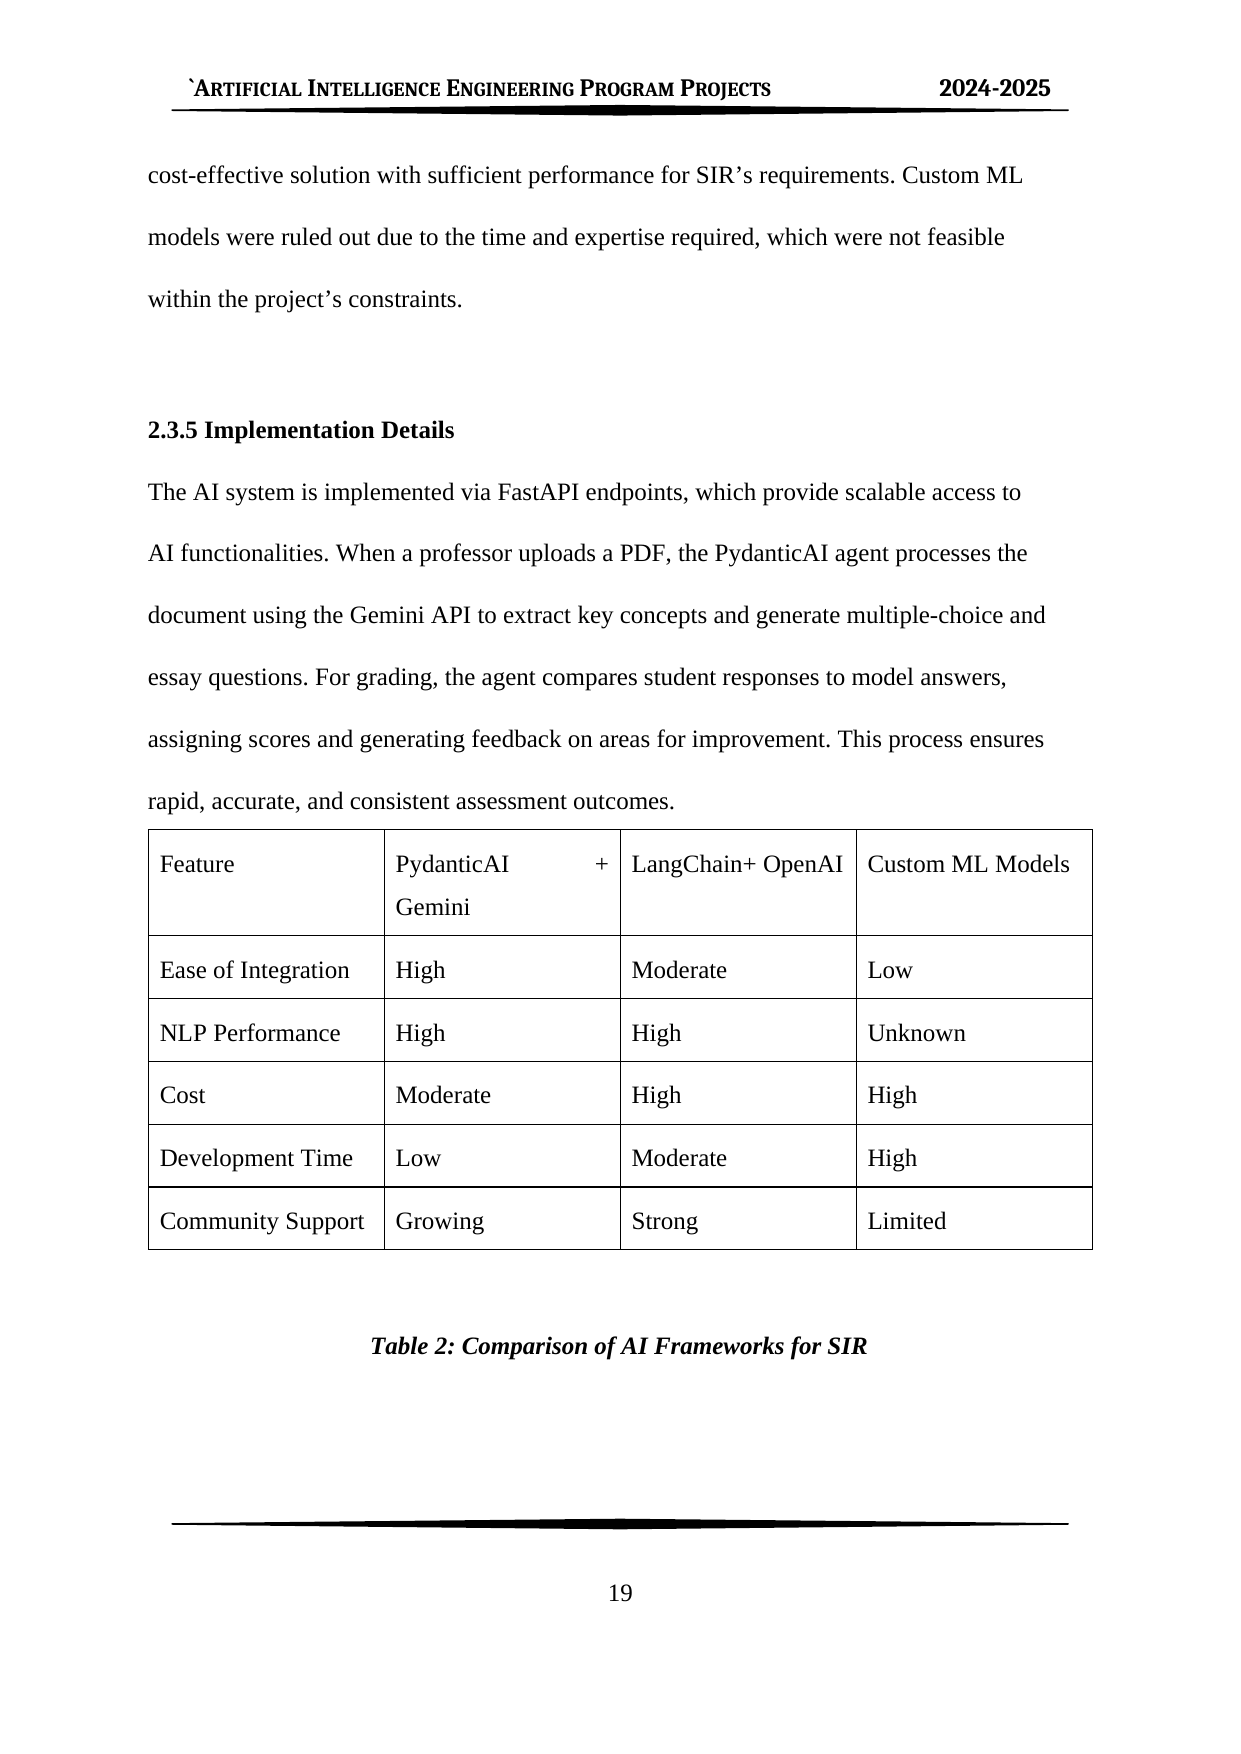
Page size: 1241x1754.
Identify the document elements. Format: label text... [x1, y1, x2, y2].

table_cell Community Support [149, 1188, 384, 1249]
table_cell High [621, 1062, 856, 1123]
table_cell High [385, 936, 620, 998]
table_cell High [857, 1125, 1092, 1186]
table_cell Cost [149, 1062, 384, 1123]
table_cell Ease of Integration [149, 936, 384, 998]
table_header PydanticAI + Gemini [385, 830, 620, 935]
table_cell Strong [621, 1188, 856, 1249]
table_cell NLP Performance [149, 999, 384, 1061]
text document using the Gemini API to extract key concepts and generate multiple-choice and [148, 600, 1092, 629]
text models were ruled out due to the time and expertise required, which were not feasible [148, 222, 1092, 251]
table_cell High [621, 999, 856, 1061]
table_cell High [857, 1062, 1092, 1123]
text Table 2: Comparison of AI Frameworks for SIR [148, 1331, 1092, 1359]
table_header Custom ML Models [857, 830, 1092, 935]
table_cell Growing [385, 1188, 620, 1249]
table_cell Unknown [857, 999, 1092, 1061]
table_header Feature [149, 830, 384, 935]
text The AI system is implemented via FastAPI endpoints, which provide scalable access to [148, 477, 1092, 505]
text rapid, accurate, and consistent assessment outcomes. [148, 786, 1092, 815]
text within the project’s constraints. [148, 284, 1092, 313]
text 2.3.5 Implementation Details [148, 415, 1092, 443]
table_cell Limited [857, 1188, 1092, 1249]
table_cell Low [385, 1125, 620, 1186]
text assigning scores and generating feedback on areas for improvement. This process ensures [148, 724, 1092, 753]
text essay questions. For grading, the agent compares student responses to model answers, [148, 662, 1092, 691]
text AI functionalities. When a professor uploads a PDF, the PydanticAI agent processes the [148, 538, 1092, 567]
table_cell Moderate [621, 936, 856, 998]
table_cell Moderate [621, 1125, 856, 1186]
table_header LangChain+ OpenAI [621, 830, 856, 935]
table_cell High [385, 999, 620, 1061]
table_cell Low [857, 936, 1092, 998]
table_cell Moderate [385, 1062, 620, 1123]
text cost-effective solution with sufficient performance for SIR’s requirements. Custom ML [148, 160, 1092, 189]
table_cell Development Time [149, 1125, 384, 1186]
